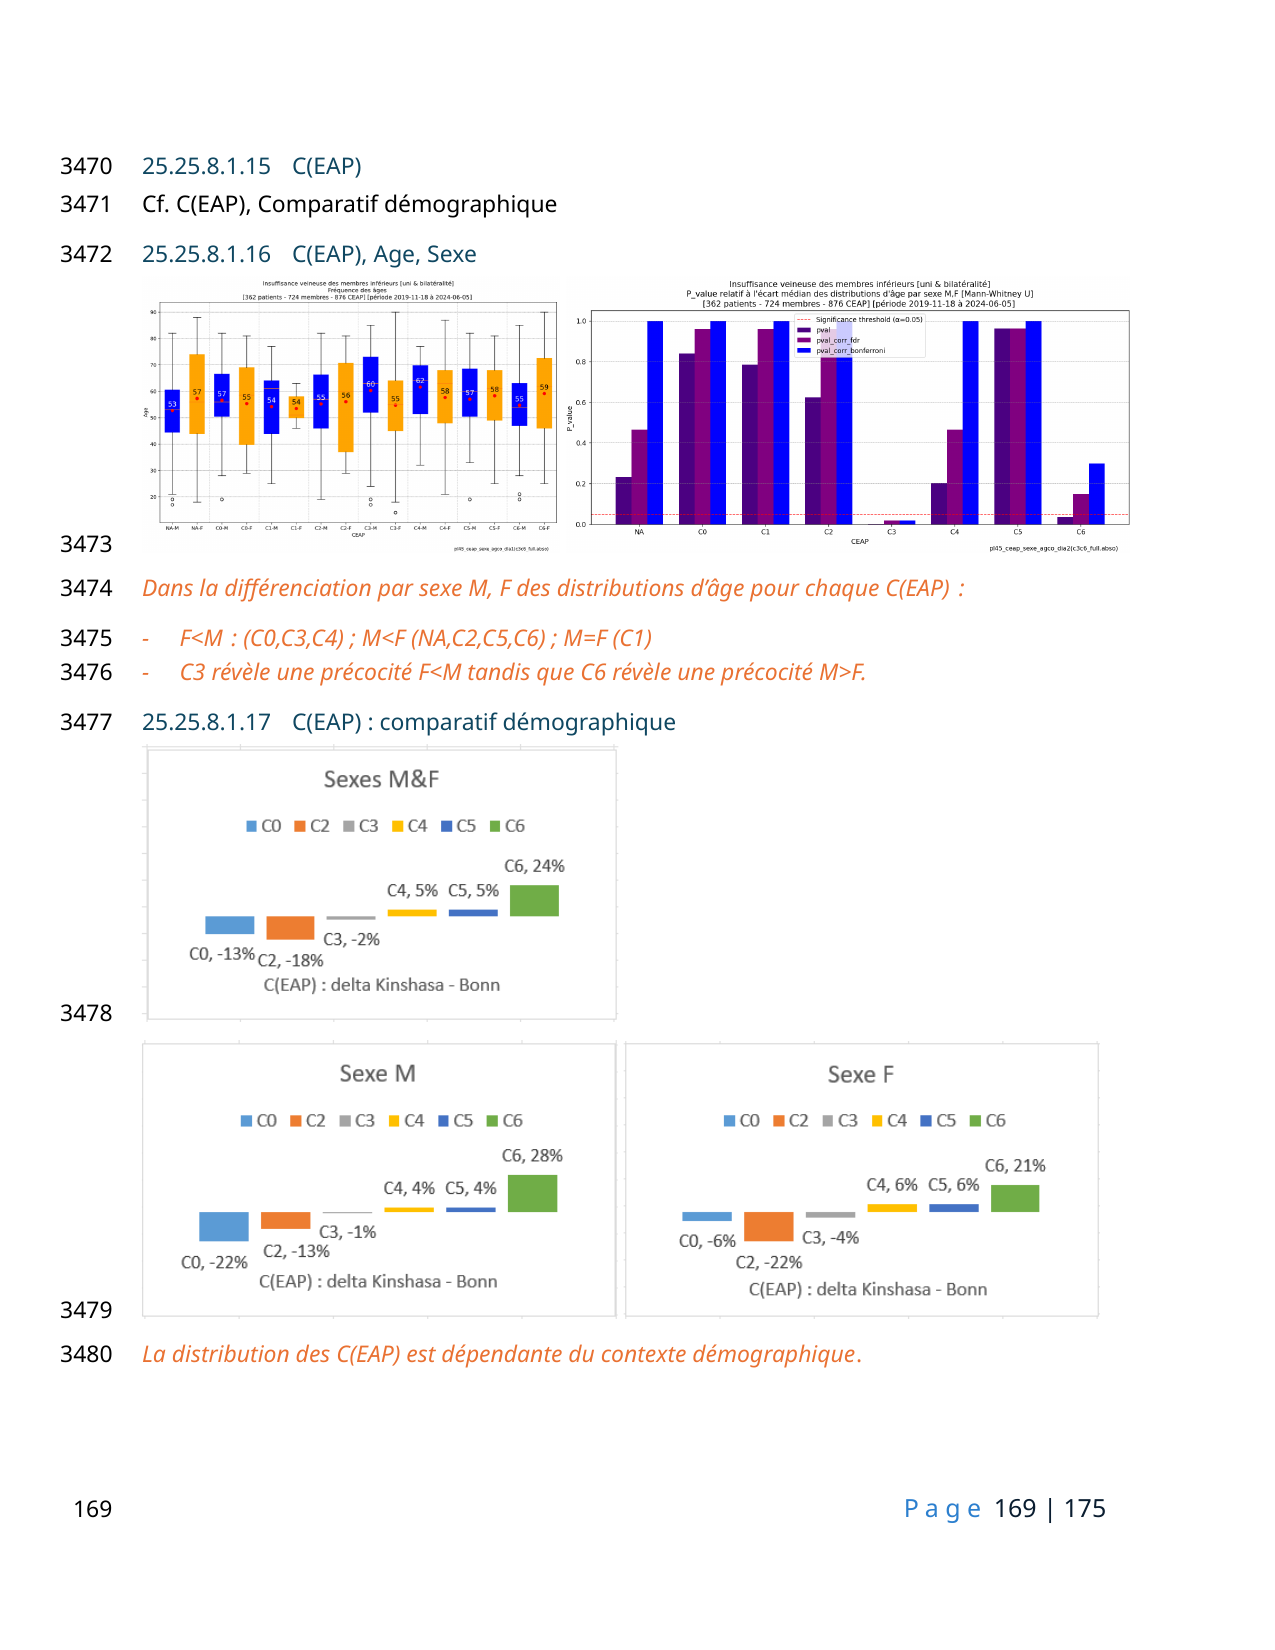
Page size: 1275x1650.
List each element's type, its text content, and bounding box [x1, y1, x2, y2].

list C3 révèle une précocité F<M tandis que C6 révèle une précocité M>F. [142, 656, 1133, 687]
picture [141, 276, 561, 553]
picture [141, 1040, 618, 1319]
text Cf. C(EAP), Comparatif démographique [142, 188, 1133, 219]
picture [623, 1041, 1100, 1319]
text La distribution des C(EAP) est dépendante du contexte démographique. [142, 1337, 1133, 1369]
list F<M : (C0,C3,C4) ; M<F (NA,C2,C5,C6) ; M=F (C1) [142, 622, 1133, 653]
subtitle C(EAP) : comparatif démographique [142, 706, 1133, 738]
subtitle C(EAP), Age, Sexe [142, 238, 1133, 269]
picture [566, 276, 1131, 553]
text Dans la différenciation par sexe M, F des distributions d’âge pour chaque C(EAP) : [142, 572, 1133, 603]
subtitle C(EAP) [142, 150, 1133, 181]
picture [141, 744, 619, 1022]
